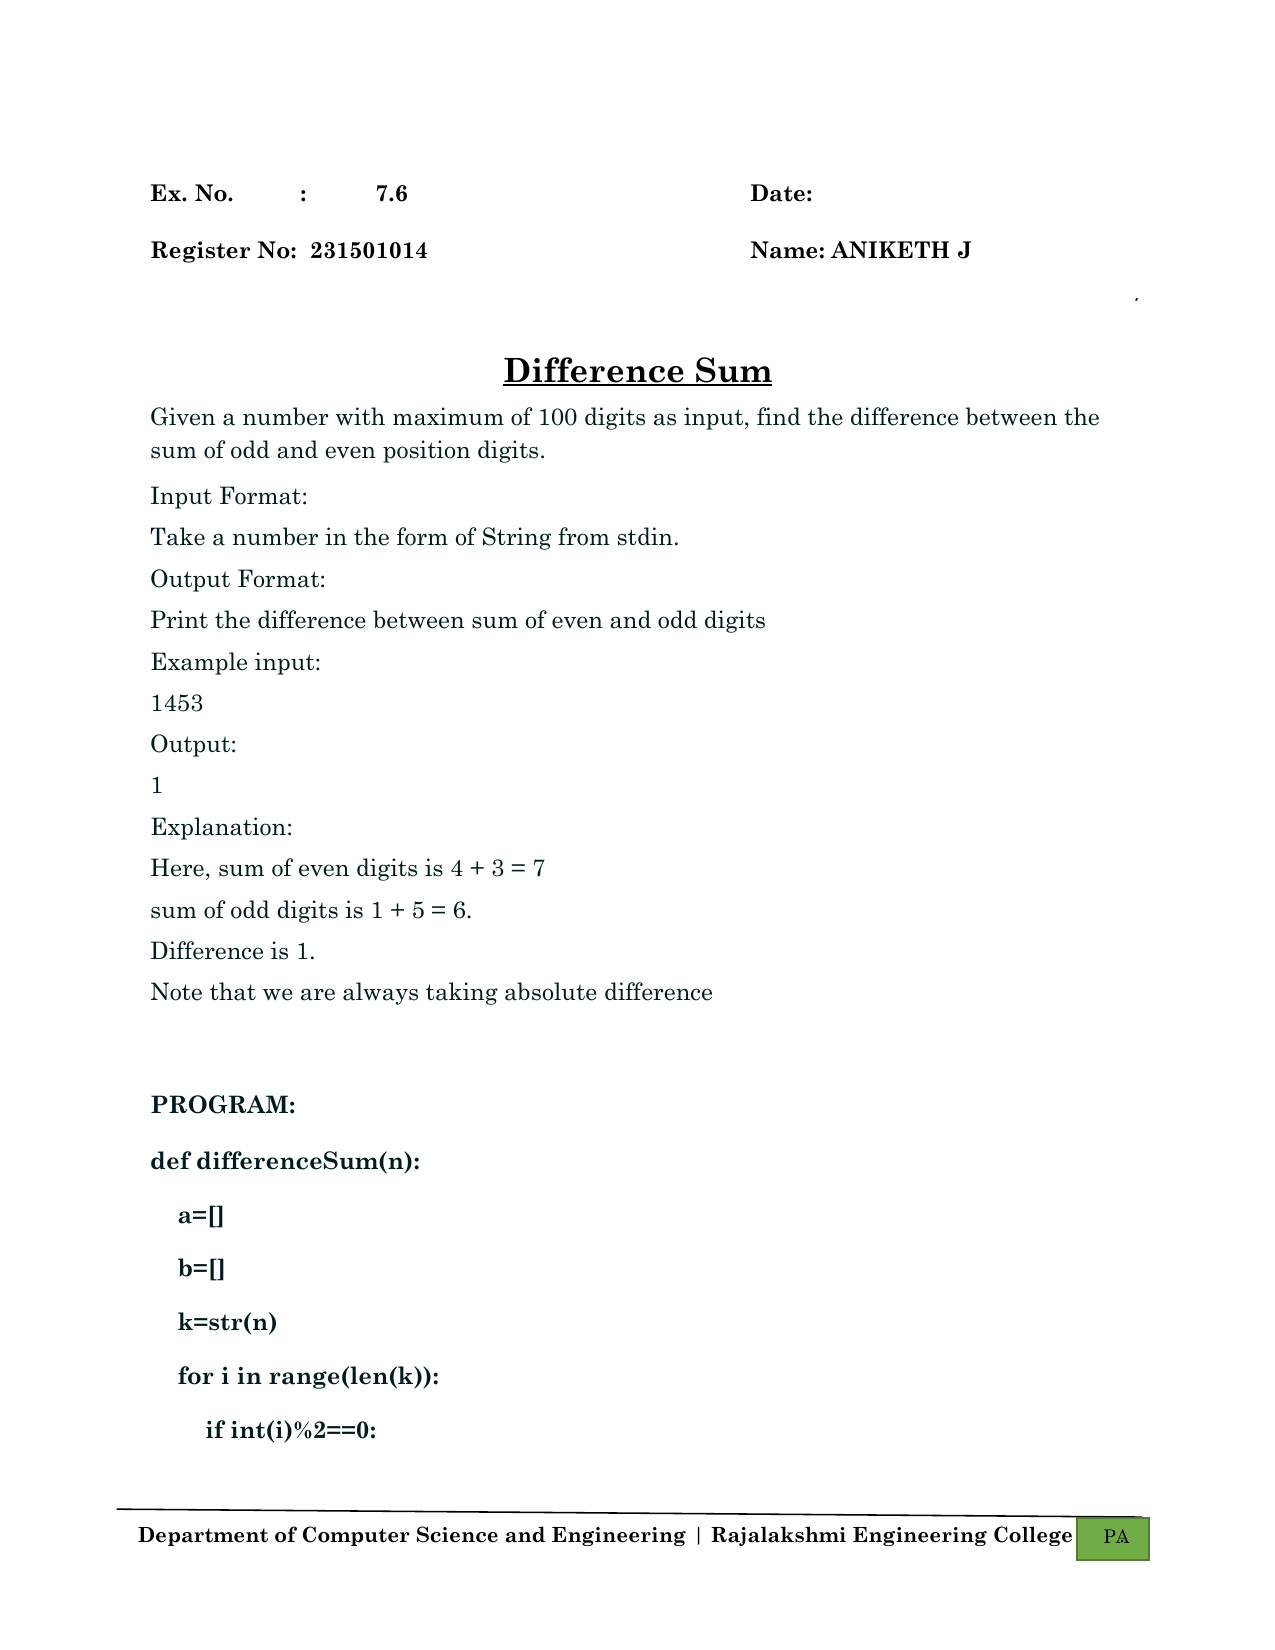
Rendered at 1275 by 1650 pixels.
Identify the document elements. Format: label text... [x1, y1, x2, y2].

text Explanation: [150, 812, 1125, 841]
text def differenceSum(n): [150, 1146, 1125, 1174]
text Take a number in the form of String from stdin. [150, 522, 1125, 551]
text sum of odd digits is 1 + 5 = 6. [150, 894, 1125, 923]
text Output: [150, 729, 1125, 758]
text b=[] [150, 1253, 1125, 1282]
text Ex. No. : 7.6 Date: [150, 179, 1125, 207]
text Difference is 1. [150, 936, 1125, 964]
text if int(i)%2==0: [150, 1415, 1125, 1444]
text 1453 [150, 688, 1125, 716]
text Register No: 231501014 Name: ANIKETH J [150, 236, 1125, 263]
text Output Format: [150, 563, 1125, 592]
text k=str(n) [150, 1307, 1125, 1336]
text Given a number with maximum of 100 digits as input, find the difference between the sum of odd and even position digits. [150, 402, 1125, 464]
text PROGRAM: [150, 1089, 1125, 1118]
text Difference Sum [150, 349, 1125, 389]
text a=[] [150, 1199, 1125, 1228]
text Example input: [150, 646, 1125, 675]
text Print the difference between sum of even and odd digits [150, 605, 1125, 634]
text 1 [150, 770, 1125, 799]
text for i in range(len(k)): [150, 1361, 1125, 1390]
text Here, sum of even digits is 4 + 3 = 7 [150, 853, 1125, 882]
text Input Format: [150, 481, 1125, 510]
text Note that we are always taking absolute difference [150, 977, 1125, 1006]
